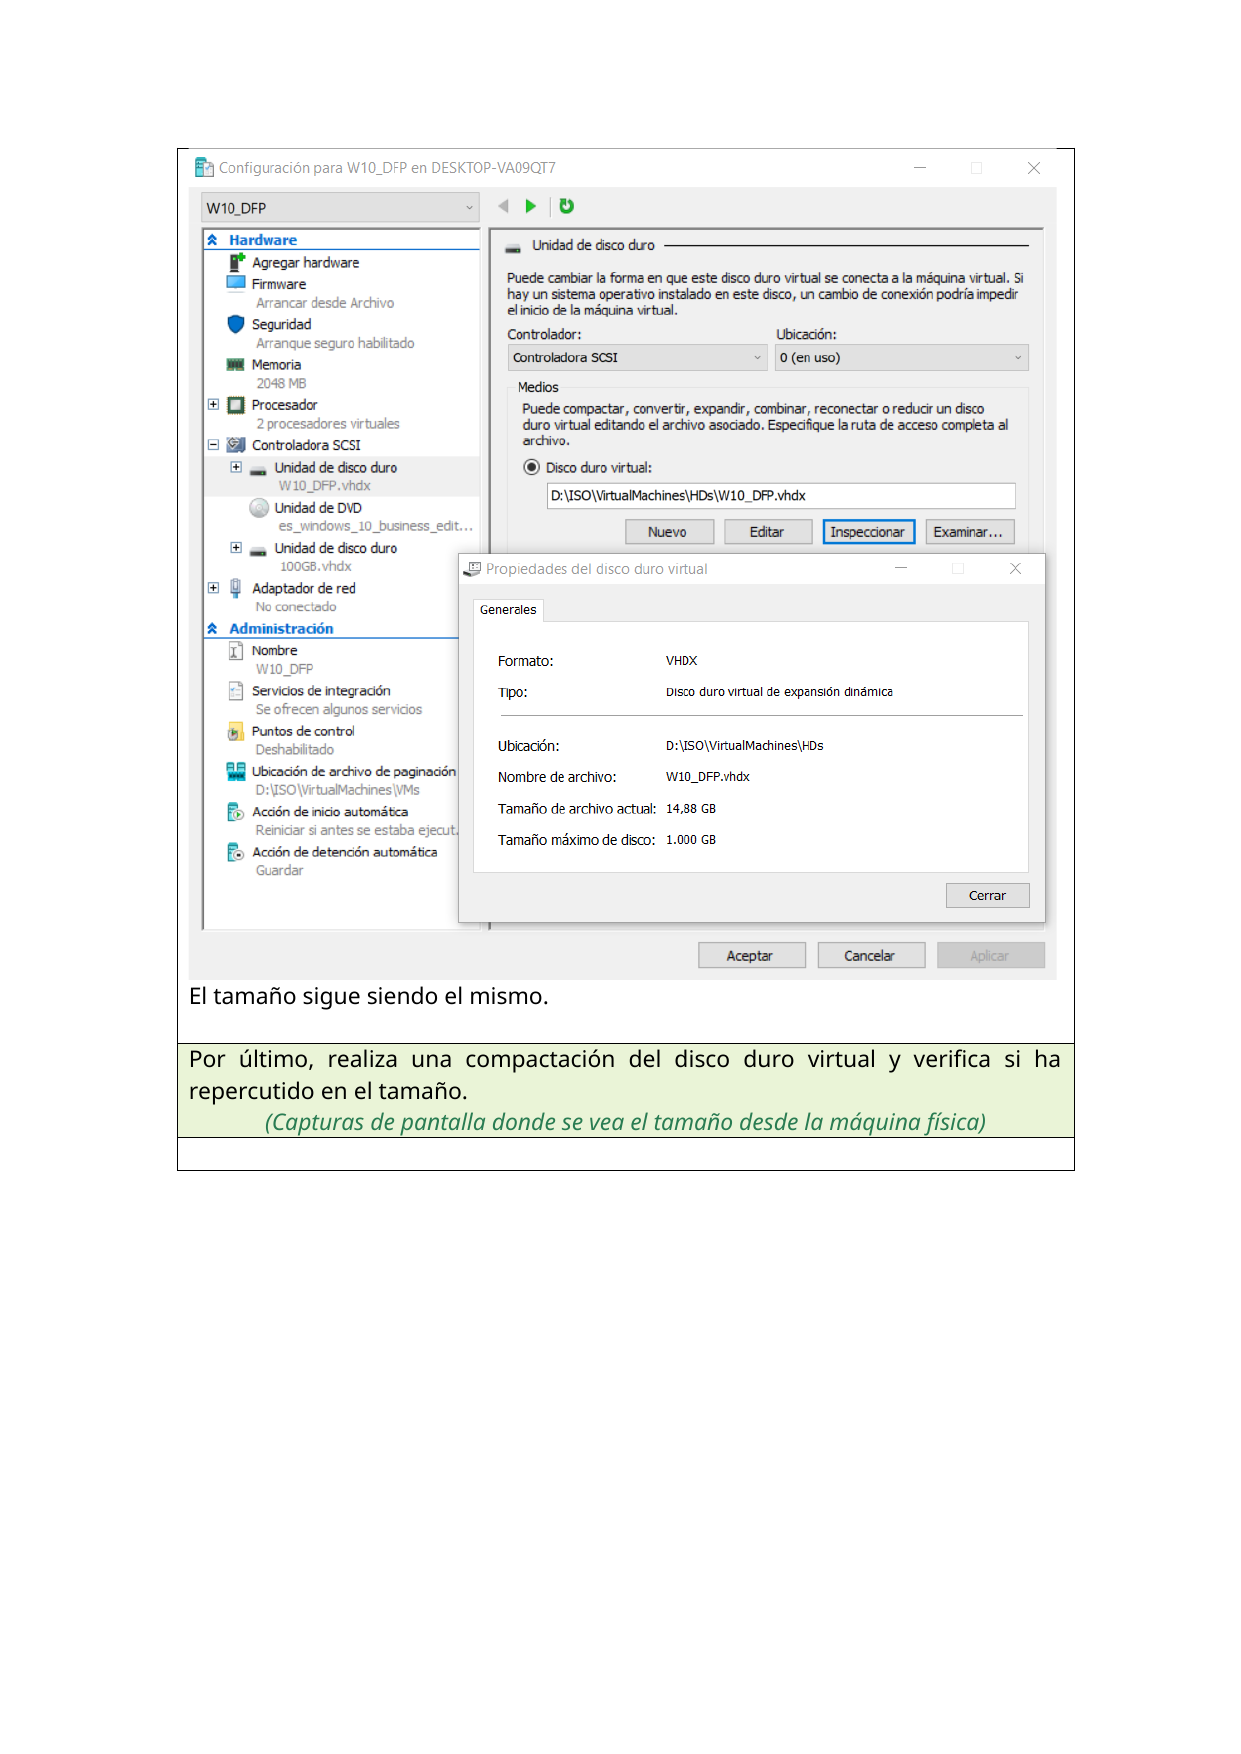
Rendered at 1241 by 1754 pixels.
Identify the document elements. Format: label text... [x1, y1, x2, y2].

table_cell Por último, realiza una compactación del disco duro virtual y verifica si ha repercutido en el tamaño. (Capturas de pantalla donde se vea el tamaño desde la máquina física) [178, 1044, 1074, 1137]
picture [188, 148, 1057, 980]
table_cell [178, 1138, 1074, 1169]
table_cell El tamaño sigue siendo el mismo. [178, 149, 1074, 1042]
